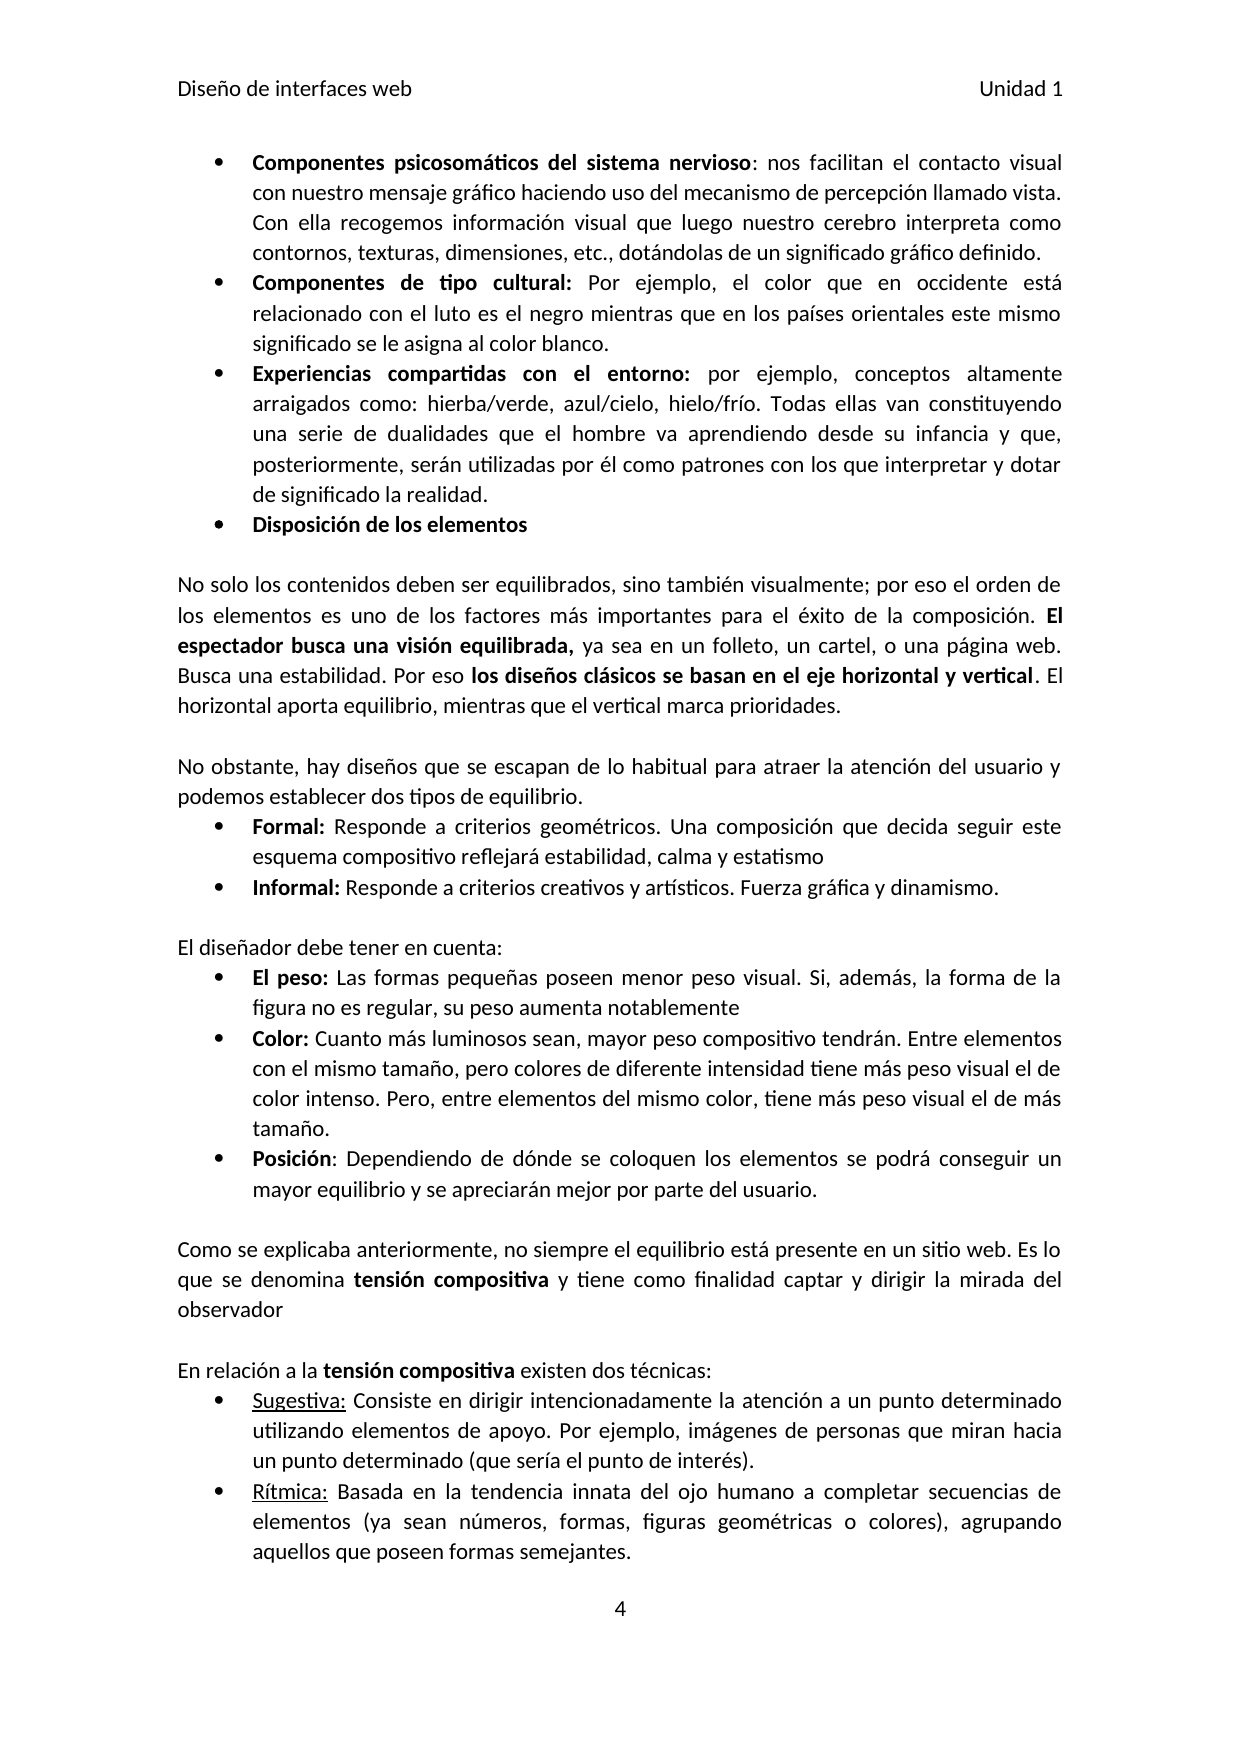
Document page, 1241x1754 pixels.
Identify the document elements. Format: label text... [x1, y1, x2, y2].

text No obstante, hay diseños que se escapan de lo habitual para atraer la atención del usuario y podemos establecer dos tipos de equilibrio. [177, 752, 1063, 810]
text Como se explicaba anteriormente, no siempre el equilibrio está presente en un sitio web. Es lo que se denomina tensión compositiva y tiene como finalidad captar y dirigir la mirada del observador [177, 1235, 1063, 1323]
list Componentes de tipo cultural: Por ejemplo, el color que en occidente está relacionado con el luto es el negro mientras que en los países orientales este mismo significado se le asigna al color blanco. [215, 268, 1063, 357]
list Informal: Responde a criterios creativos y artísticos. Fuerza gráfica y dinamismo. [215, 873, 1063, 901]
list El peso: Las formas pequeñas poseen menor peso visual. Si, además, la forma de la figura no es regular, su peso aumenta notablemente [215, 963, 1063, 1021]
list Experiencias compartidas con el entorno: por ejemplo, conceptos altamente arraigados como: hierba/verde, azul/cielo, hielo/frío. Todas ellas van constituyendo una serie de dualidades que el hombre va aprendiendo desde su infancia y que, posteriormente, serán utilizadas por él como patrones con los que interpretar y dotar de significado la realidad. [215, 359, 1063, 508]
list Posición: Dependiendo de dónde se coloquen los elementos se podrá conseguir un mayor equilibrio y se apreciarán mejor por parte del usuario. [215, 1144, 1063, 1203]
list Sugestiva: Consiste en dirigir intencionadamente la atención a un punto determinado utilizando elementos de apoyo. Por ejemplo, imágenes de personas que miran hacia un punto determinado (que sería el punto de interés). [215, 1386, 1063, 1474]
text El diseñador debe tener en cuenta: [177, 933, 1063, 961]
list Disposición de los elementos [215, 510, 1063, 538]
list Rítmica: Basada en la tendencia innata del ojo humano a completar secuencias de elementos (ya sean números, formas, figuras geométricas o colores), agrupando aquellos que poseen formas semejantes. [215, 1477, 1063, 1565]
text No solo los contenidos deben ser equilibrados, sino también visualmente; por eso el orden de los elementos es uno de los factores más importantes para el éxito de la composición. El espectador busca una visión equilibrada, ya sea en un folleto, un cartel, o una página web. Busca una estabilidad. Por eso los diseños clásicos se basan en el eje horizontal y vertical. El horizontal aporta equilibrio, mientras que el vertical marca prioridades. [177, 571, 1063, 719]
list Componentes psicosomáticos del sistema nervioso: nos facilitan el contacto visual con nuestro mensaje gráfico haciendo uso del mecanismo de percepción llamado vista. Con ella recogemos información visual que luego nuestro cerebro interpreta como contornos, texturas, dimensiones, etc., dotándolas de un significado gráfico definido. [215, 148, 1063, 266]
list Color: Cuanto más luminosos sean, mayor peso compositivo tendrán. Entre elementos con el mismo tamaño, pero colores de diferente intensidad tiene más peso visual el de color intenso. Pero, entre elementos del mismo color, tiene más peso visual el de más tamaño. [215, 1024, 1063, 1142]
text En relación a la tensión compositiva existen dos técnicas: [177, 1356, 1063, 1384]
list Formal: Responde a criterios geométricos. Una composición que decida seguir este esquema compositivo reflejará estabilidad, calma y estatismo [215, 812, 1063, 870]
